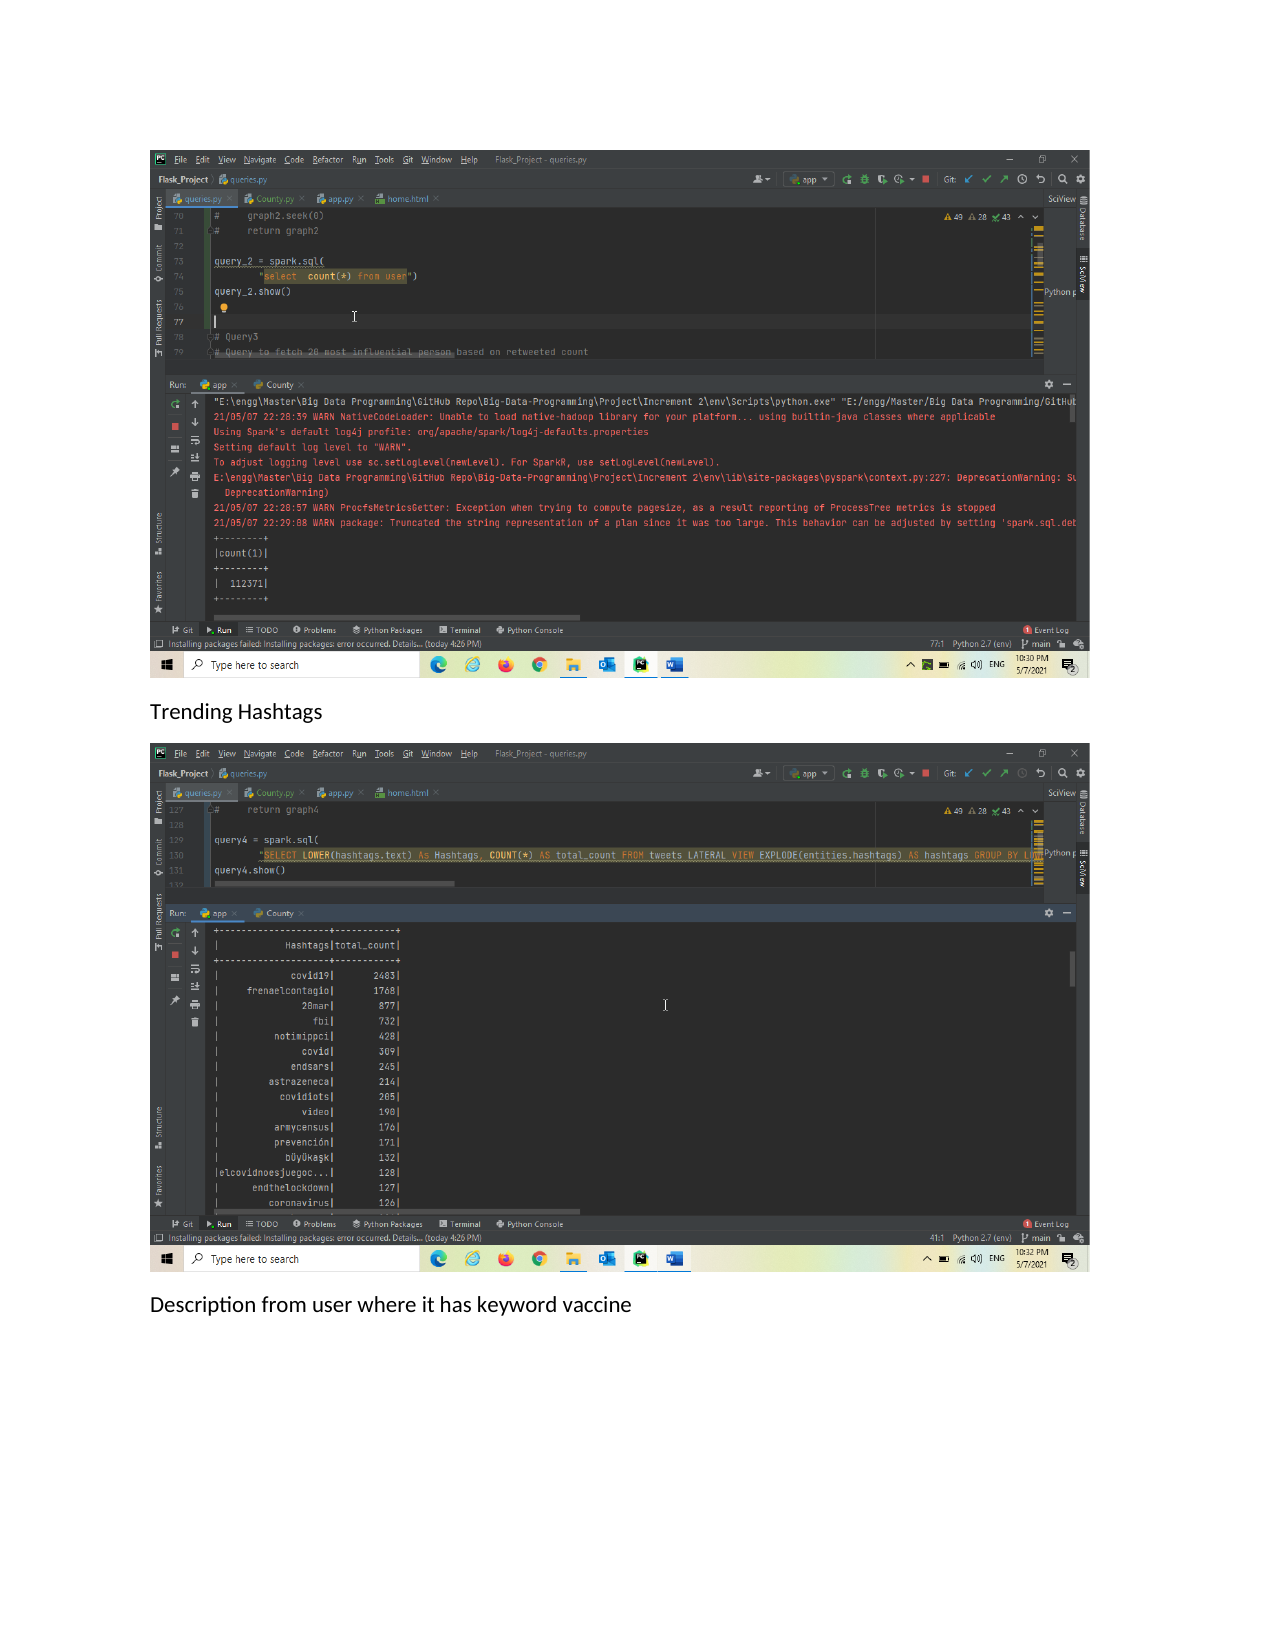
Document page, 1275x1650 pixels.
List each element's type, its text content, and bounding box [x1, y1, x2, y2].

picture [150, 743, 1090, 1272]
text Trending Hashtags [150, 697, 1125, 725]
picture [150, 150, 1090, 678]
text Description from user where it has keyword vaccine [150, 1290, 1125, 1318]
